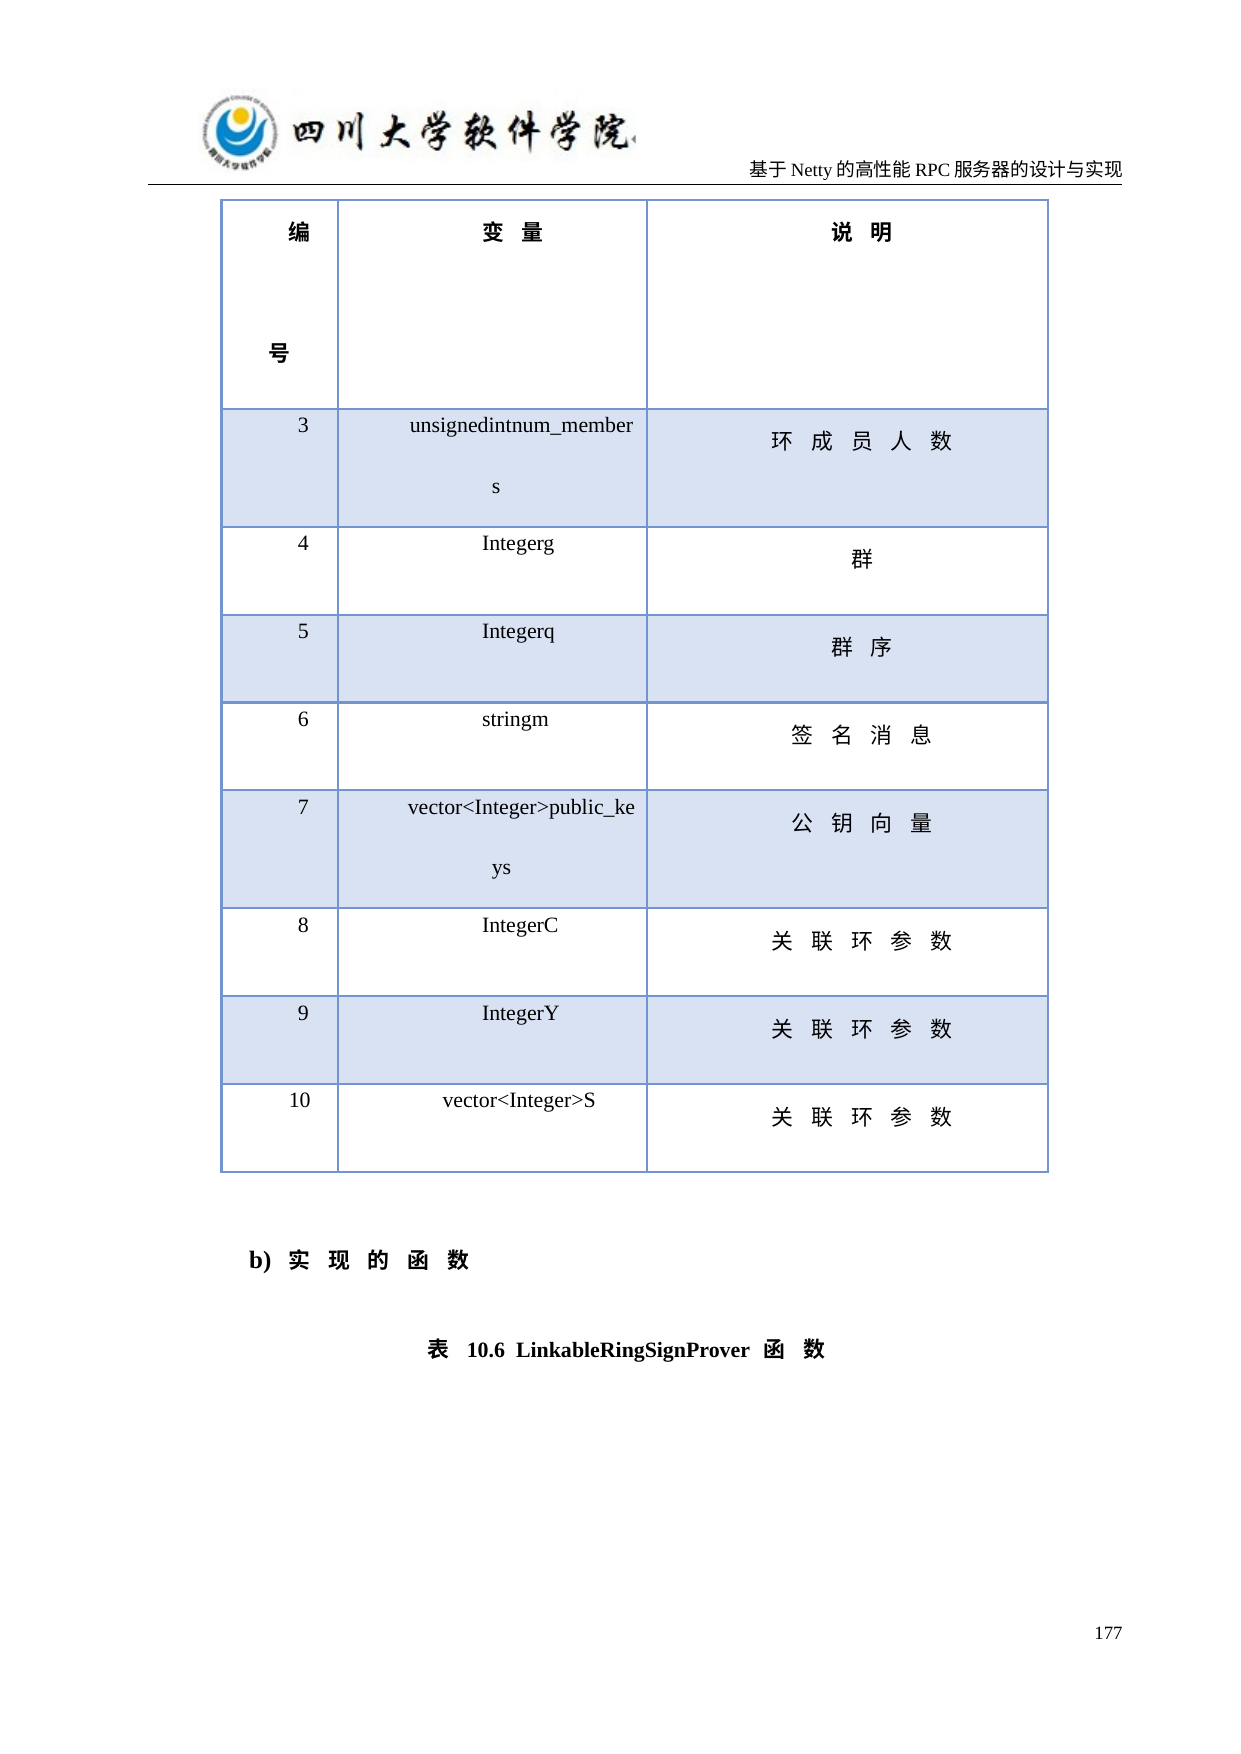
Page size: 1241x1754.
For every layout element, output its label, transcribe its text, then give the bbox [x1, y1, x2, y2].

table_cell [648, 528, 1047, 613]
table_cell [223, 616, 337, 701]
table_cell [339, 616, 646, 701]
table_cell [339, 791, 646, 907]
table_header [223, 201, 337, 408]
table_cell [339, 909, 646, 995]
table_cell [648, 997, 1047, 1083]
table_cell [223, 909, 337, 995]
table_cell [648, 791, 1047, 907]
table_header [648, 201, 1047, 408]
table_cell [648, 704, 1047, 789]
picture [197, 88, 639, 177]
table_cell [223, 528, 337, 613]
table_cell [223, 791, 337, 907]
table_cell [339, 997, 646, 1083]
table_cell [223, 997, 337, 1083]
text 表10.6 LinkableRingSignProver函数 [150, 1317, 1120, 1378]
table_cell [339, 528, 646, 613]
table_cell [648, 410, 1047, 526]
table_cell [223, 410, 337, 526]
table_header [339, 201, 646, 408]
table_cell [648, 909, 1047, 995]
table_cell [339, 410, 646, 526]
text b) 实现的函数 [194, 1228, 1120, 1289]
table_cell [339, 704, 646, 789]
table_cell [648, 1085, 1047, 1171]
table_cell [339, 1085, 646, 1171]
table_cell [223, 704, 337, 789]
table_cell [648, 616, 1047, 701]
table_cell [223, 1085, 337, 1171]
